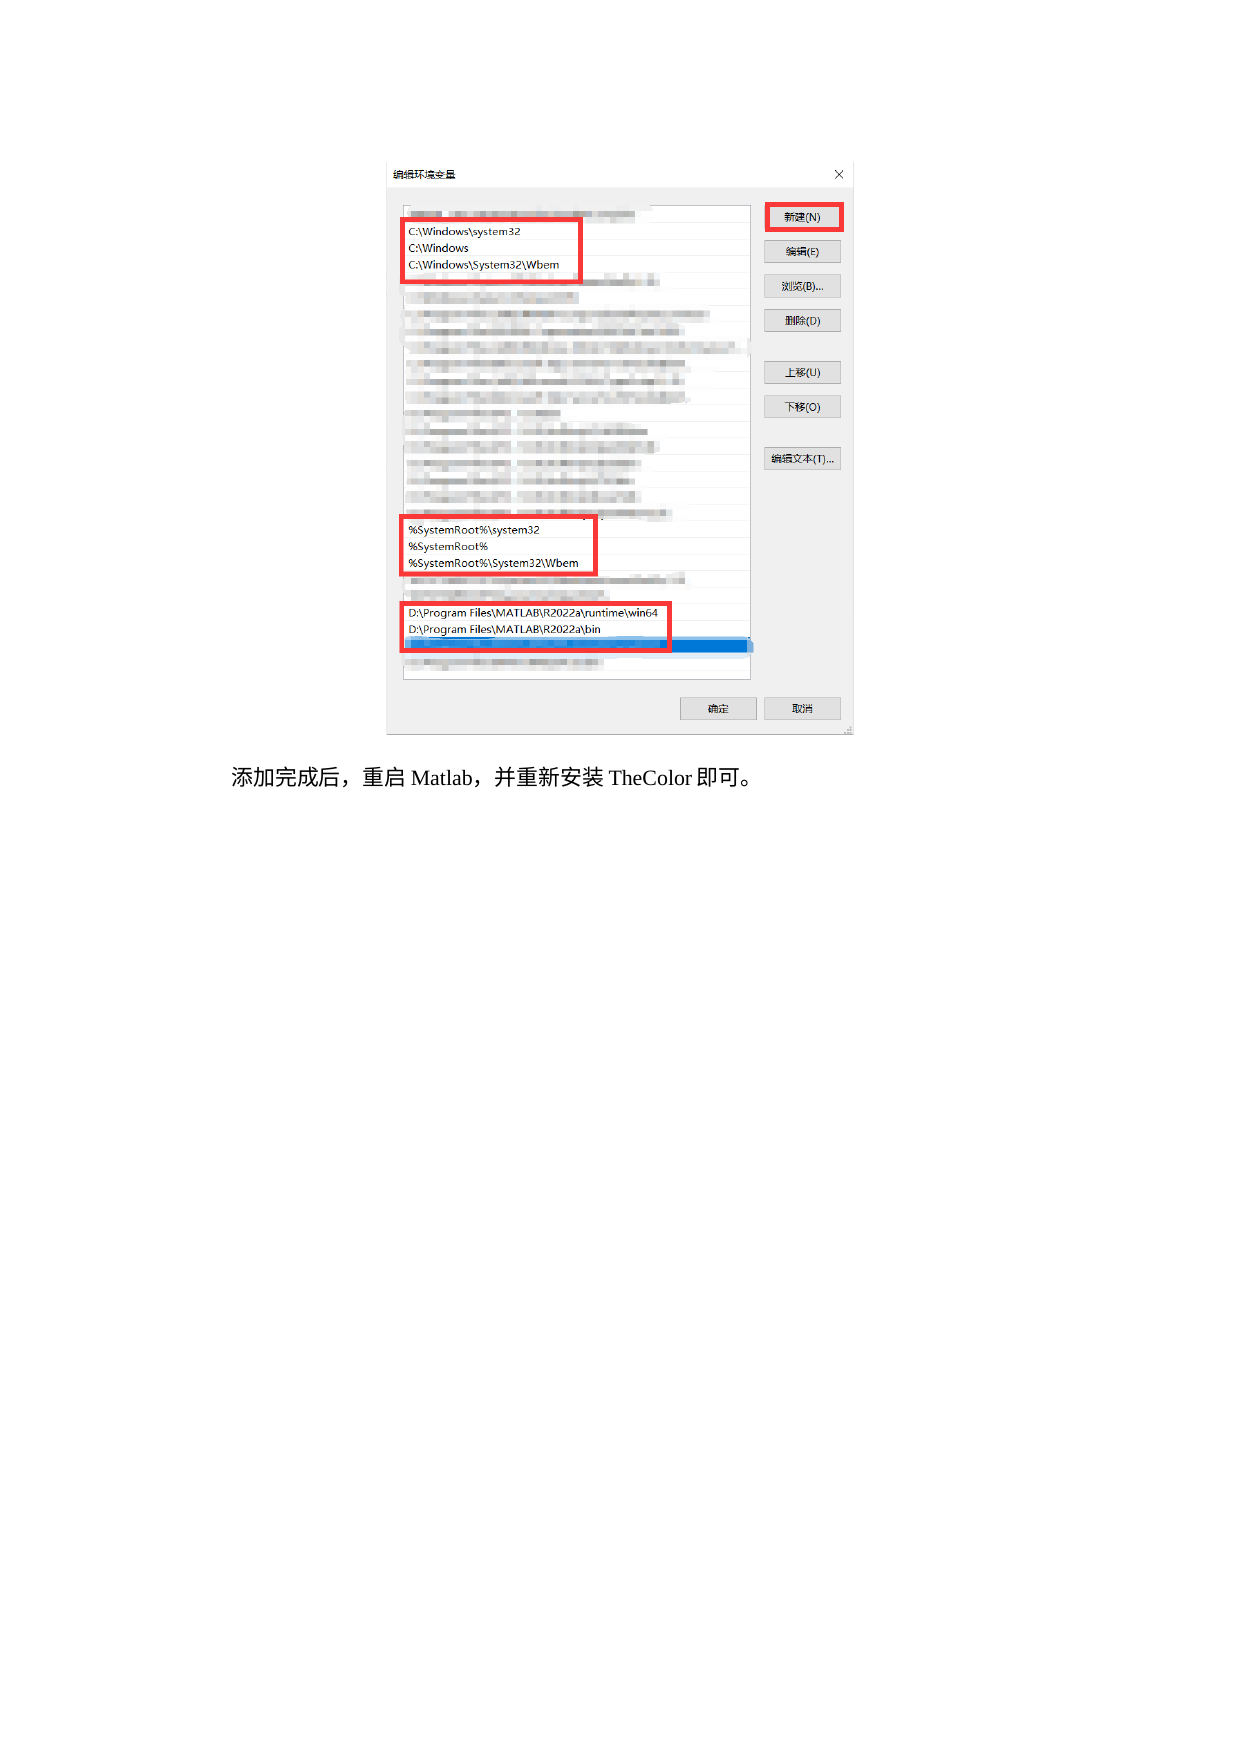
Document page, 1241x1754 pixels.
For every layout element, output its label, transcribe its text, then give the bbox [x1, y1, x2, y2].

text 添加完成后，重启Matlab，并重新安装TheColor即可。 [187, 759, 1053, 792]
picture [386, 162, 854, 735]
